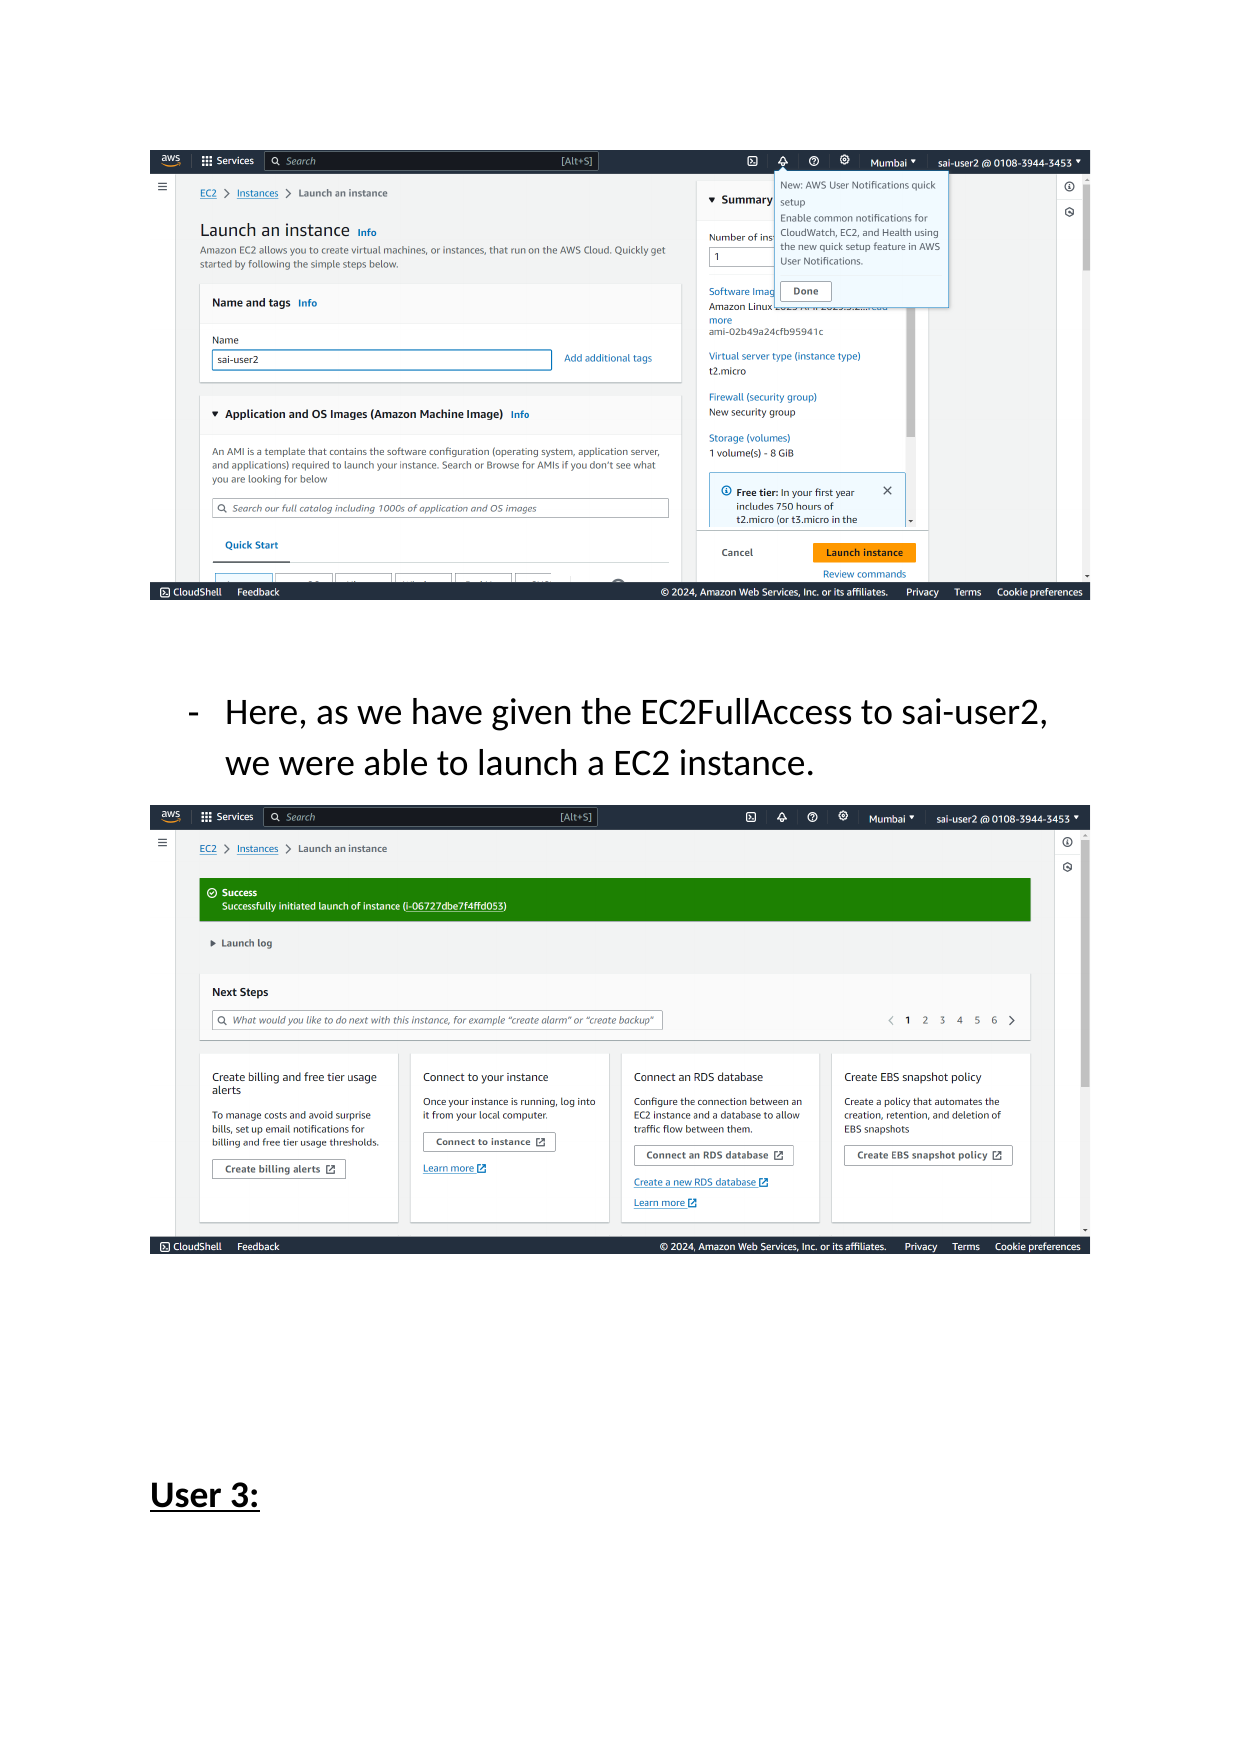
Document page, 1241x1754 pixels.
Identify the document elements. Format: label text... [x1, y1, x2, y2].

text User 3: [150, 1471, 1090, 1517]
picture [150, 150, 1091, 600]
list Here, as we have given the EC2FullAccess to sai-user2, we were able to launch a EC2 instance. [187, 684, 1090, 785]
picture [150, 805, 1091, 1254]
